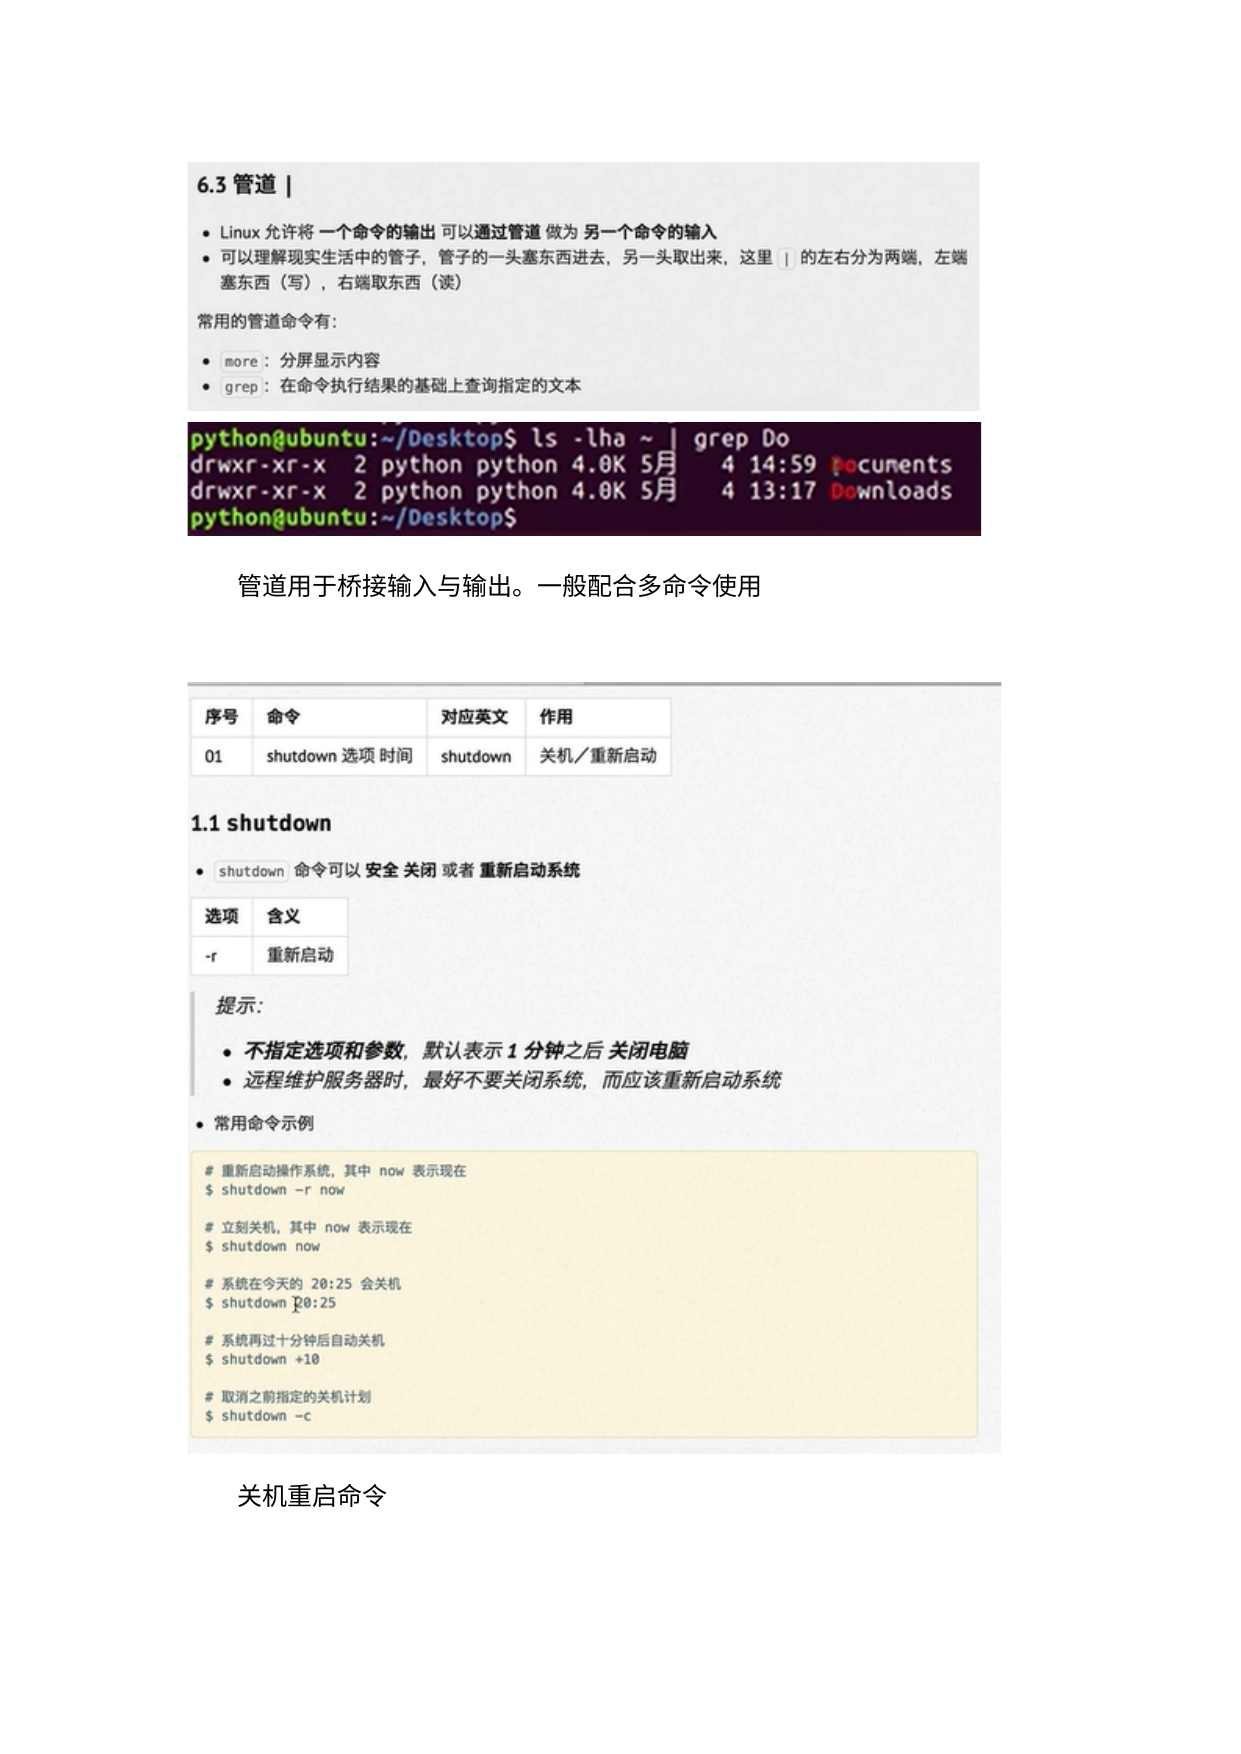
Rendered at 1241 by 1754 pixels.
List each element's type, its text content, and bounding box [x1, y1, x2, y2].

text 管道用于桥接输入与输出。一般配合多命令使用 [187, 552, 1053, 617]
text 关机重启命令 [187, 1462, 1053, 1527]
picture [187, 682, 1002, 1454]
picture [187, 422, 982, 536]
picture [187, 162, 980, 411]
